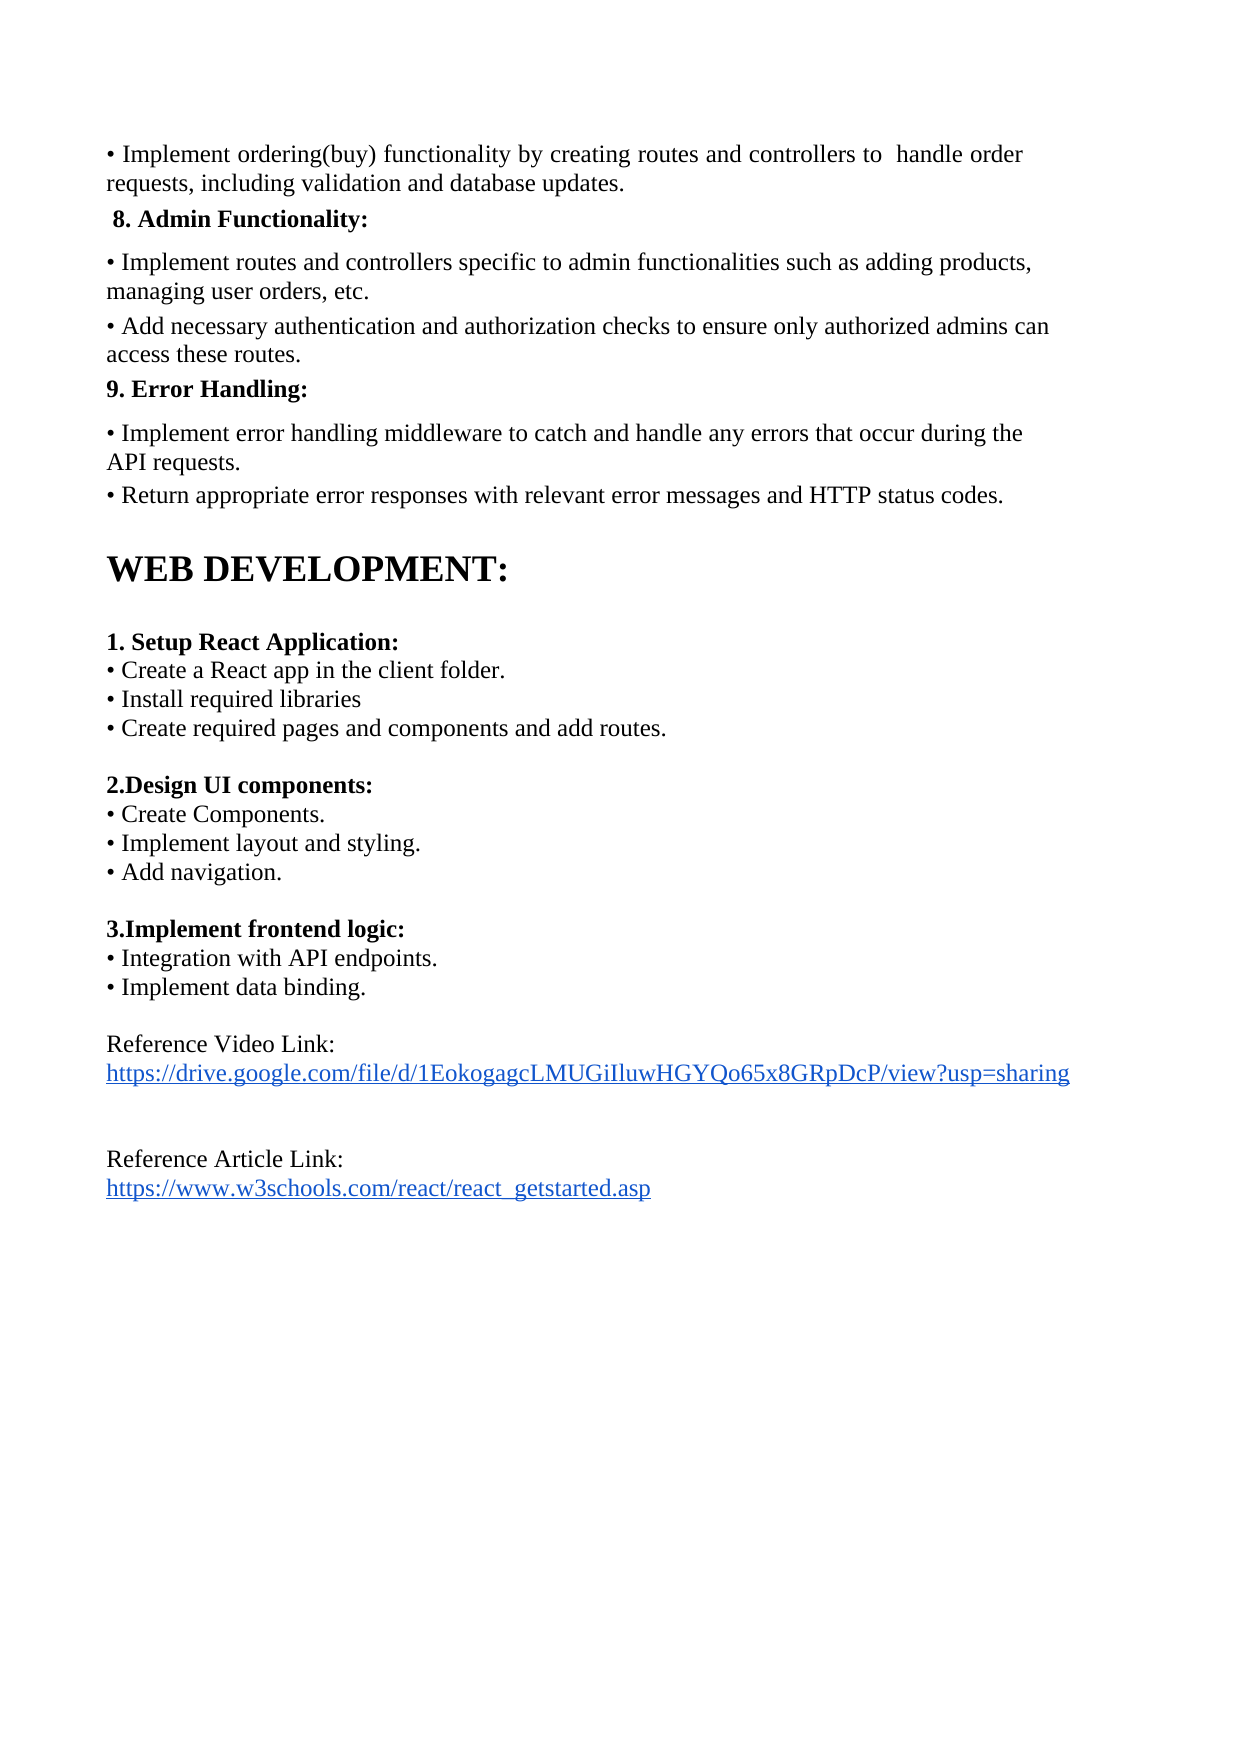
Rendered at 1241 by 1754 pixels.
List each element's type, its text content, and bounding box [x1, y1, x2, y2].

text https://drive.google.com/file/d/1EokogagcLMUGiIluwHGYQo65x8GRpDcP/view?usp=sharing [106, 1058, 1143, 1087]
text • Implement ordering(buy) functionality by creating routes and controllers to handle order requests, including validation and database updates. [106, 139, 1024, 197]
text • Add navigation. [106, 857, 1143, 885]
text • Return appropriate error responses with relevant error messages and HTTP status codes. [106, 480, 1061, 509]
text • Integration with API endpoints. [106, 943, 1143, 972]
text • Add necessary authentication and authorization checks to ensure only authorized admins can access these routes. [106, 311, 1056, 368]
text • Implement data binding. [106, 972, 1143, 1000]
text 8. Admin Functionality: [106, 204, 1024, 232]
subtitle WEB DEVELOPMENT: [106, 546, 1143, 589]
text 1. Setup React Application: [106, 627, 1143, 655]
text • Install required libraries [106, 684, 1143, 713]
text https://www.w3schools.com/react/react_getstarted.asp [106, 1173, 1143, 1202]
text • Create a React app in the client folder. [106, 655, 1143, 684]
text 9. Error Handling: [106, 374, 1056, 403]
text • Implement layout and styling. [106, 828, 1143, 857]
text 3.Implement frontend logic: [106, 914, 1143, 943]
text • Create Components. [106, 799, 1143, 828]
text • Implement error handling middleware to catch and handle any errors that occur during the API requests. [106, 418, 1041, 476]
text 2.Design UI components: [106, 770, 1143, 799]
text Reference Article Link: [106, 1144, 1143, 1173]
text • Create required pages and components and add routes. [106, 713, 1143, 742]
text Reference Video Link: [106, 1029, 1143, 1058]
text • Implement routes and controllers specific to admin functionalities such as adding products, managing user orders, etc. [106, 247, 1059, 305]
